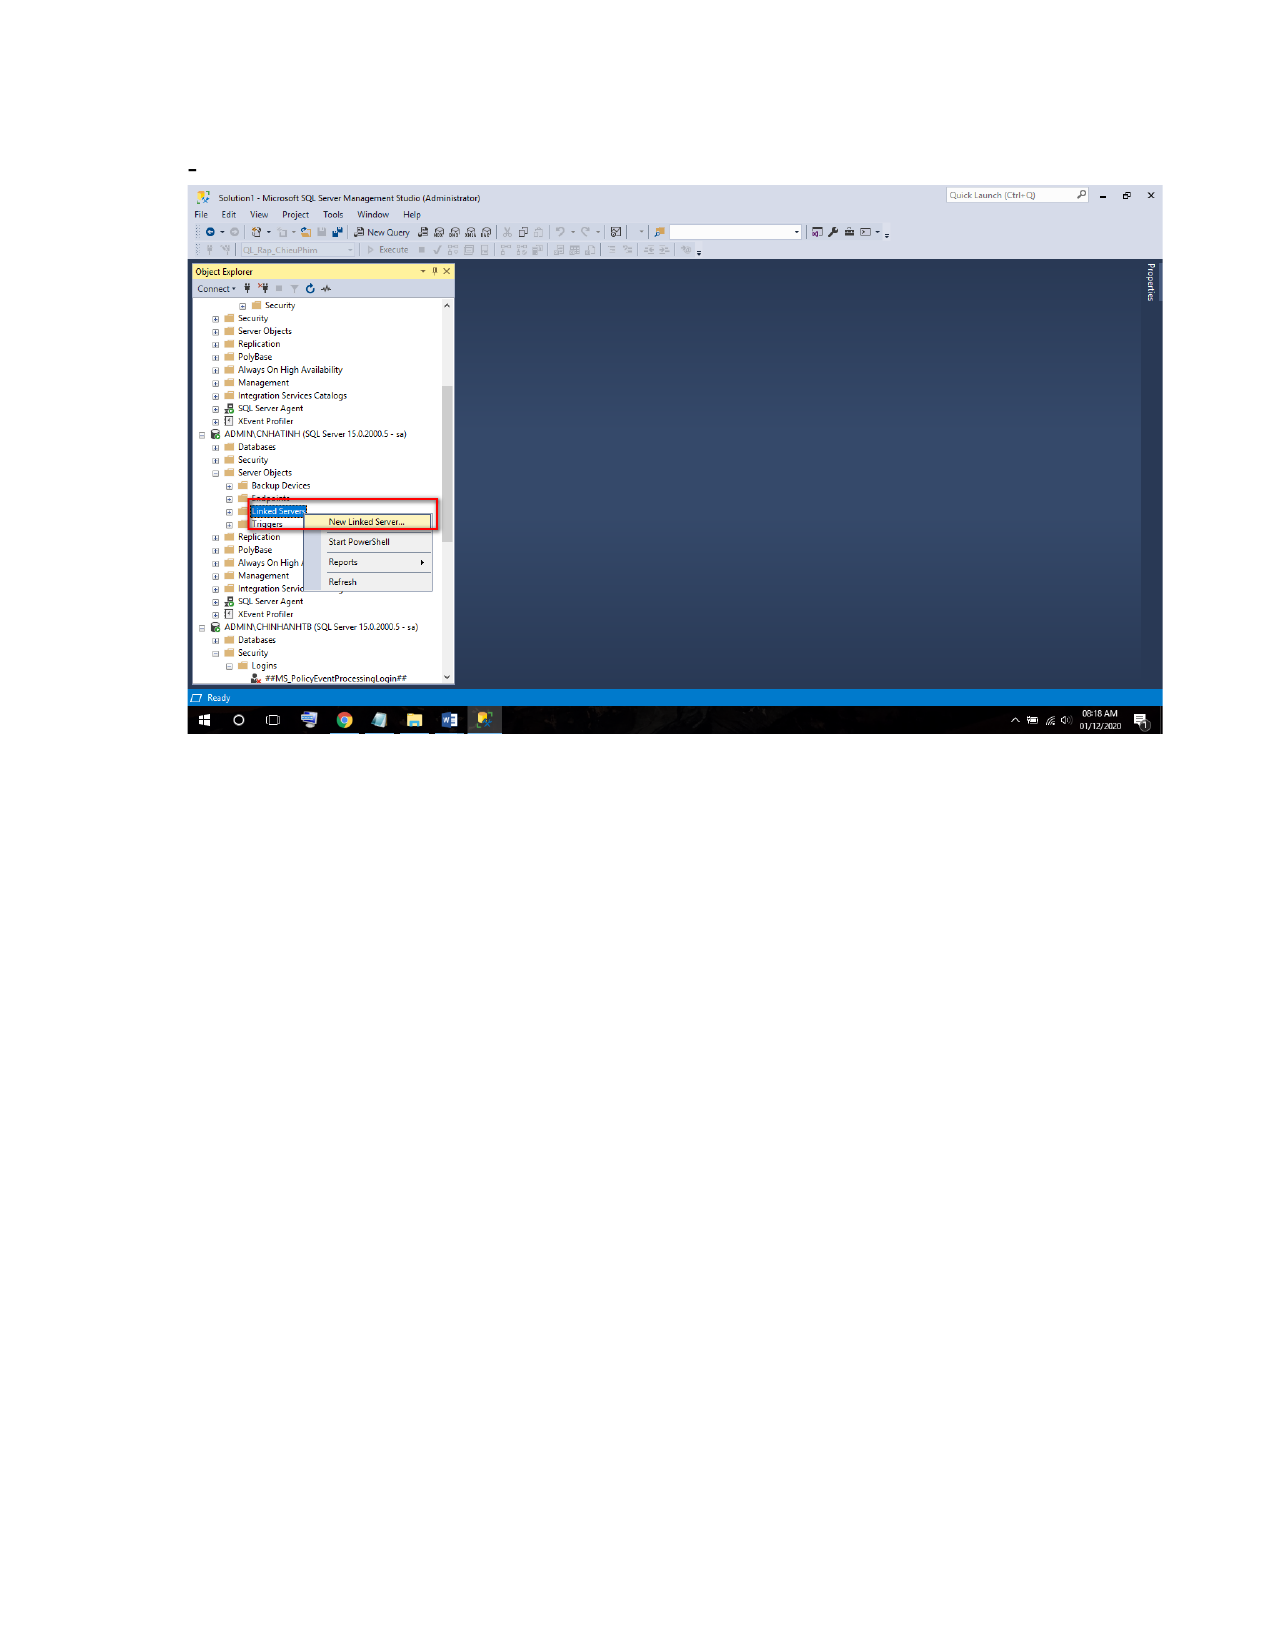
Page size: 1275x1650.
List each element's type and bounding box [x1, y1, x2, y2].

picture [187, 185, 1163, 734]
